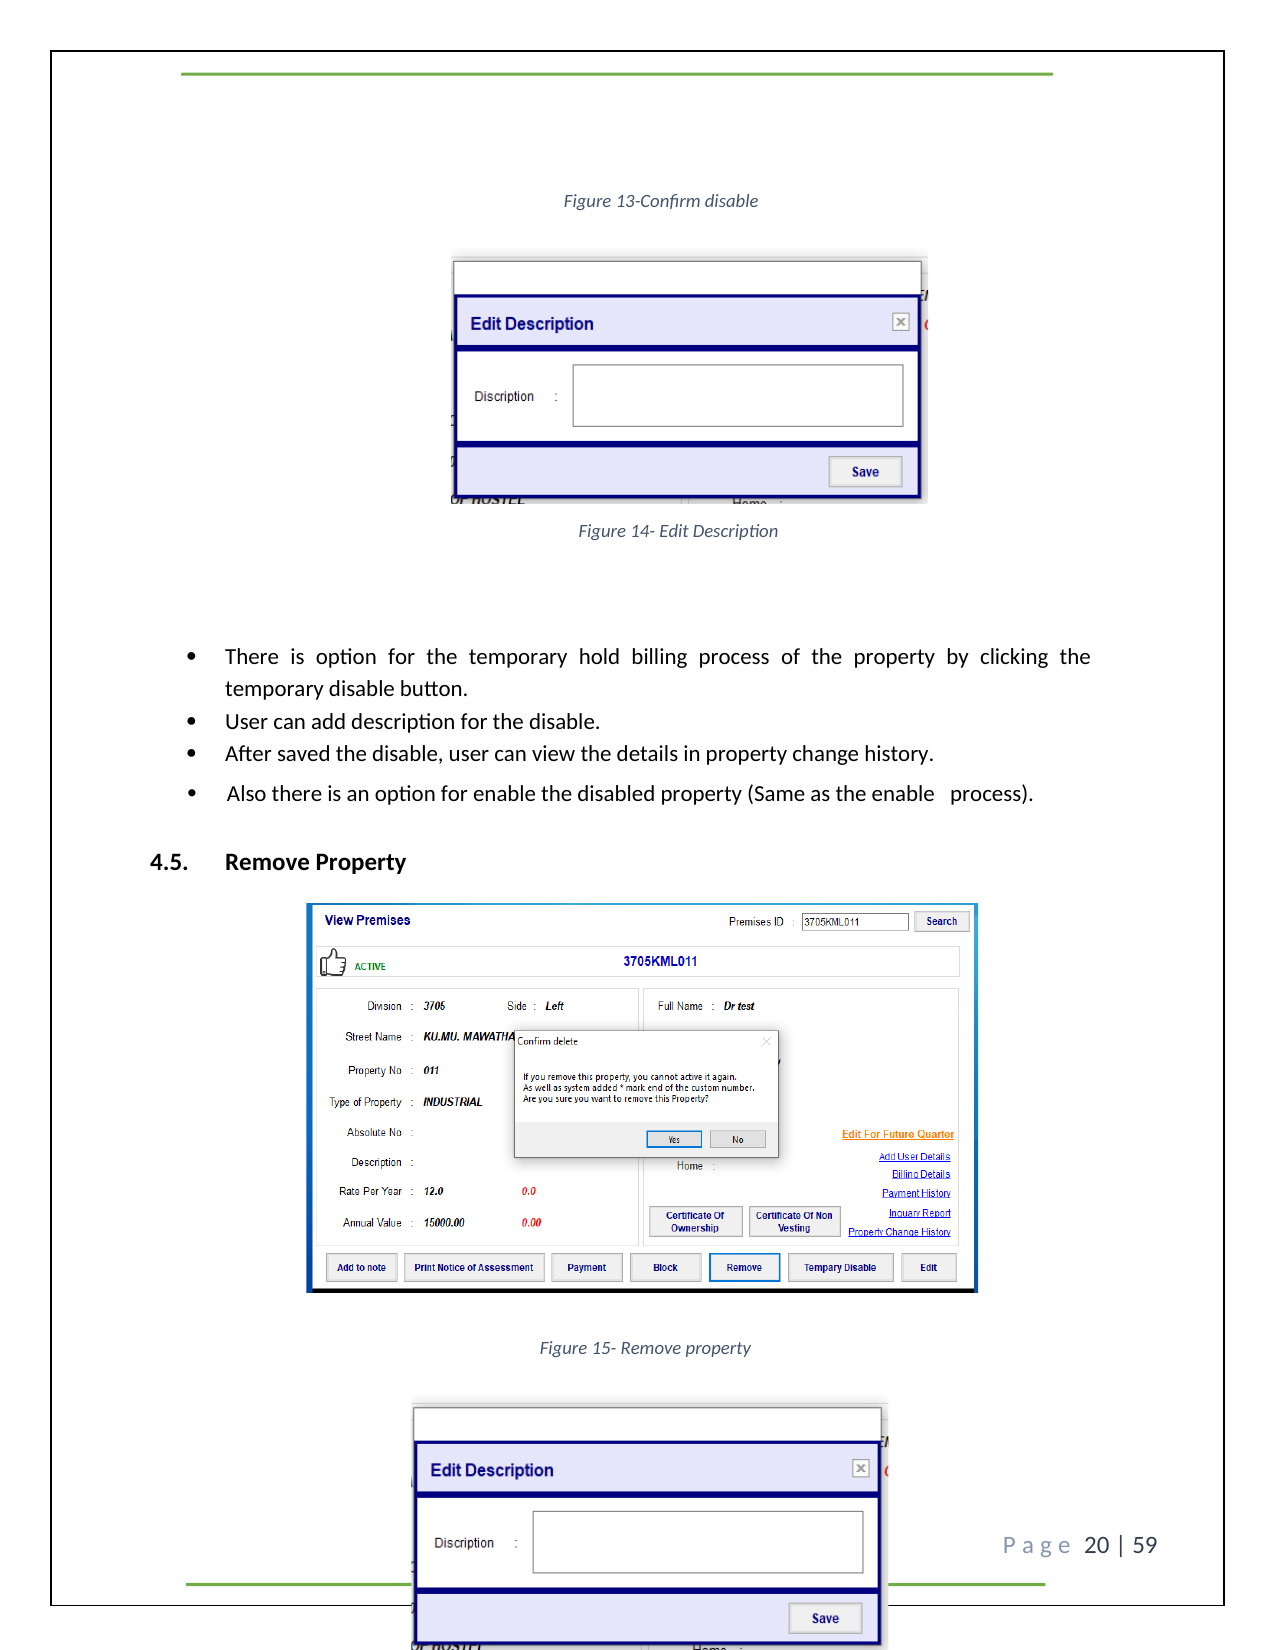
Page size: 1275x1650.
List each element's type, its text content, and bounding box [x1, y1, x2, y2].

picture [306, 903, 979, 1293]
list After saved the disable, user can view the details in property change history. [187, 739, 1092, 767]
list There is option for the temporary hold billing process of the property by clicking the temporary disable button. [187, 642, 1092, 703]
subtitle Remove Property [150, 846, 1125, 876]
picture [411, 1395, 889, 1650]
list User can add description for the disable. [187, 707, 1092, 735]
picture [451, 248, 929, 504]
list Also there is an option for enable the disabled property (Same as the enable process). [187, 778, 1092, 807]
